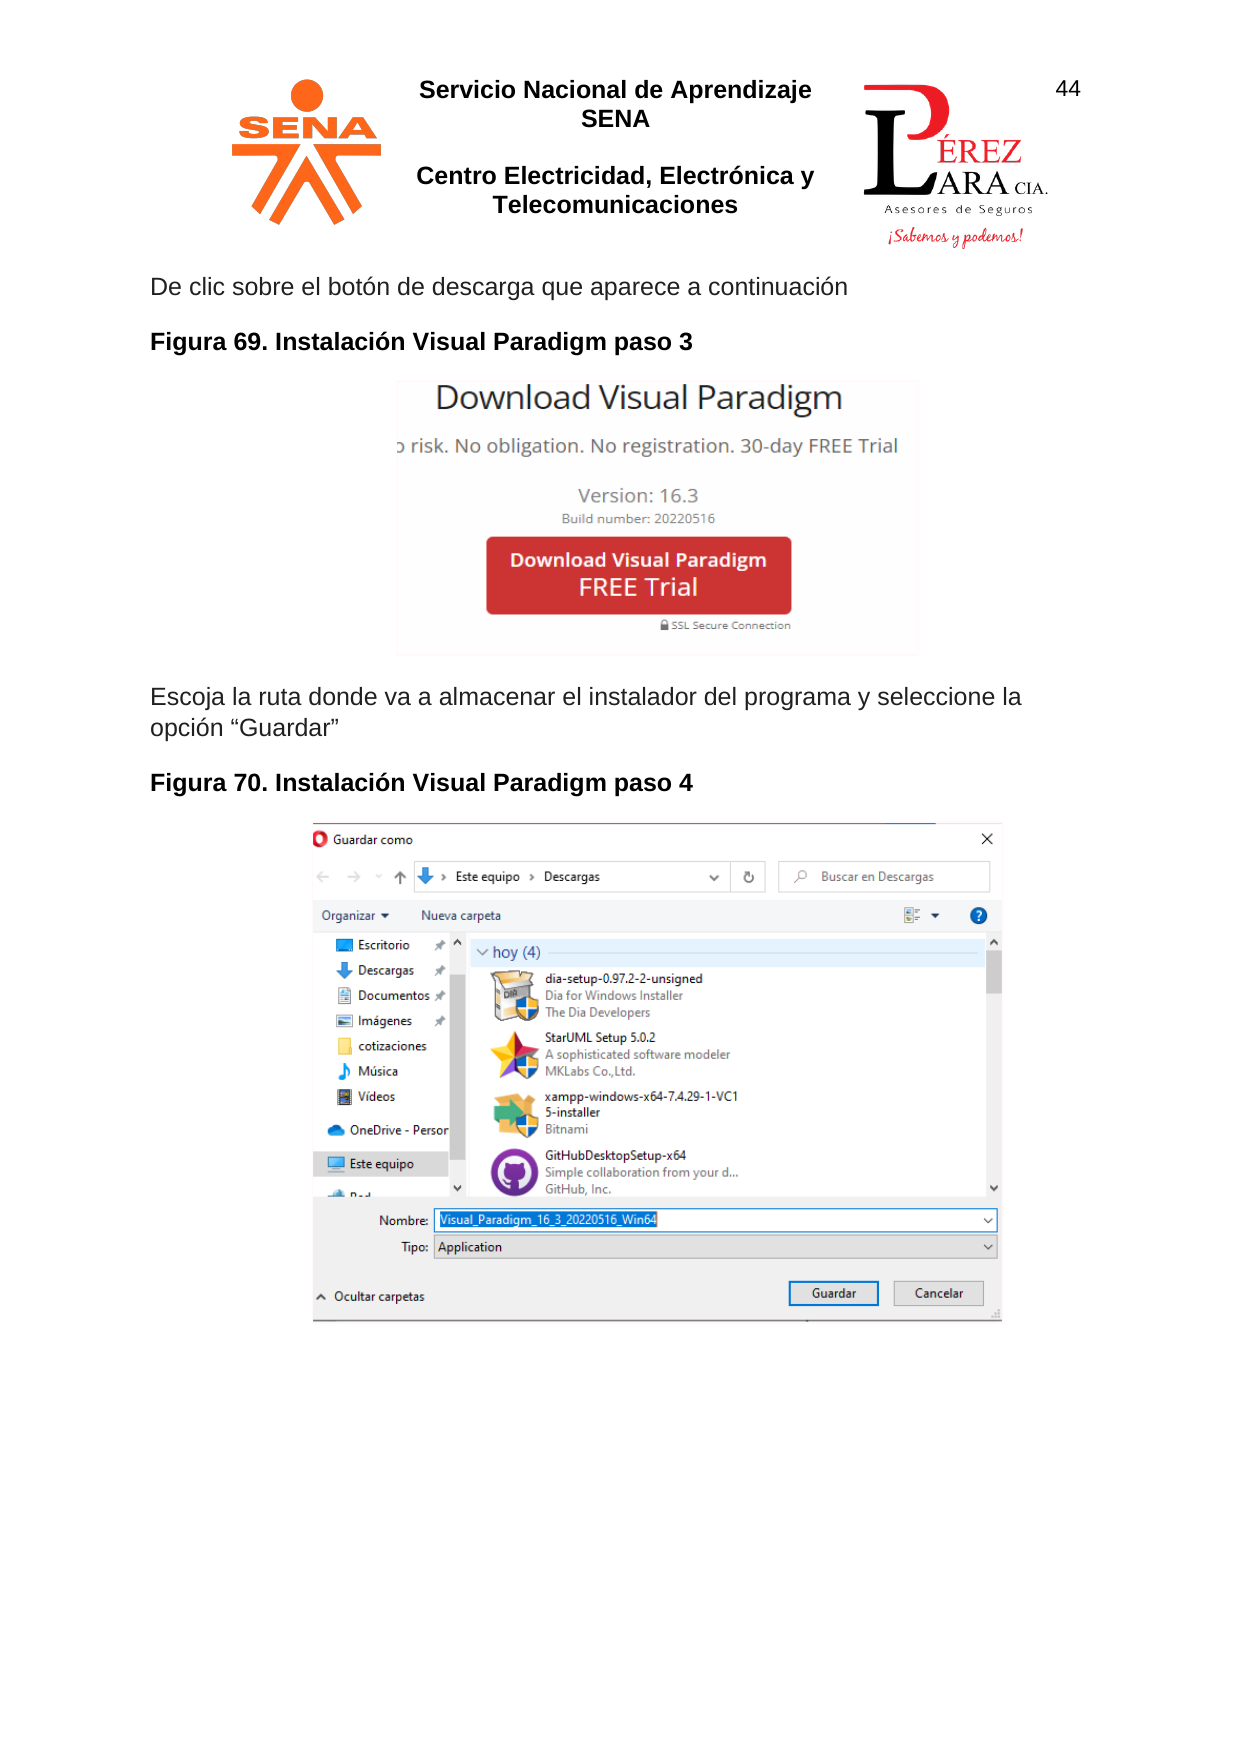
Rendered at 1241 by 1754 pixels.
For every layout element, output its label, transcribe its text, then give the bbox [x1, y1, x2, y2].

text De clic sobre el botón de descarga que aparece a continuación [150, 271, 1090, 300]
text Escoja la ruta donde va a almacenar el instalador del programa y seleccione la opción “Guardar” [150, 682, 1090, 741]
picture [231, 79, 382, 226]
text Figura 69. Instalación Visual Paradigm paso 3 [150, 327, 1090, 356]
text Figura 70. Instalación Visual Paradigm paso 4 [150, 768, 1090, 797]
picture [857, 75, 1052, 264]
picture [311, 821, 1004, 1324]
picture [395, 380, 920, 656]
